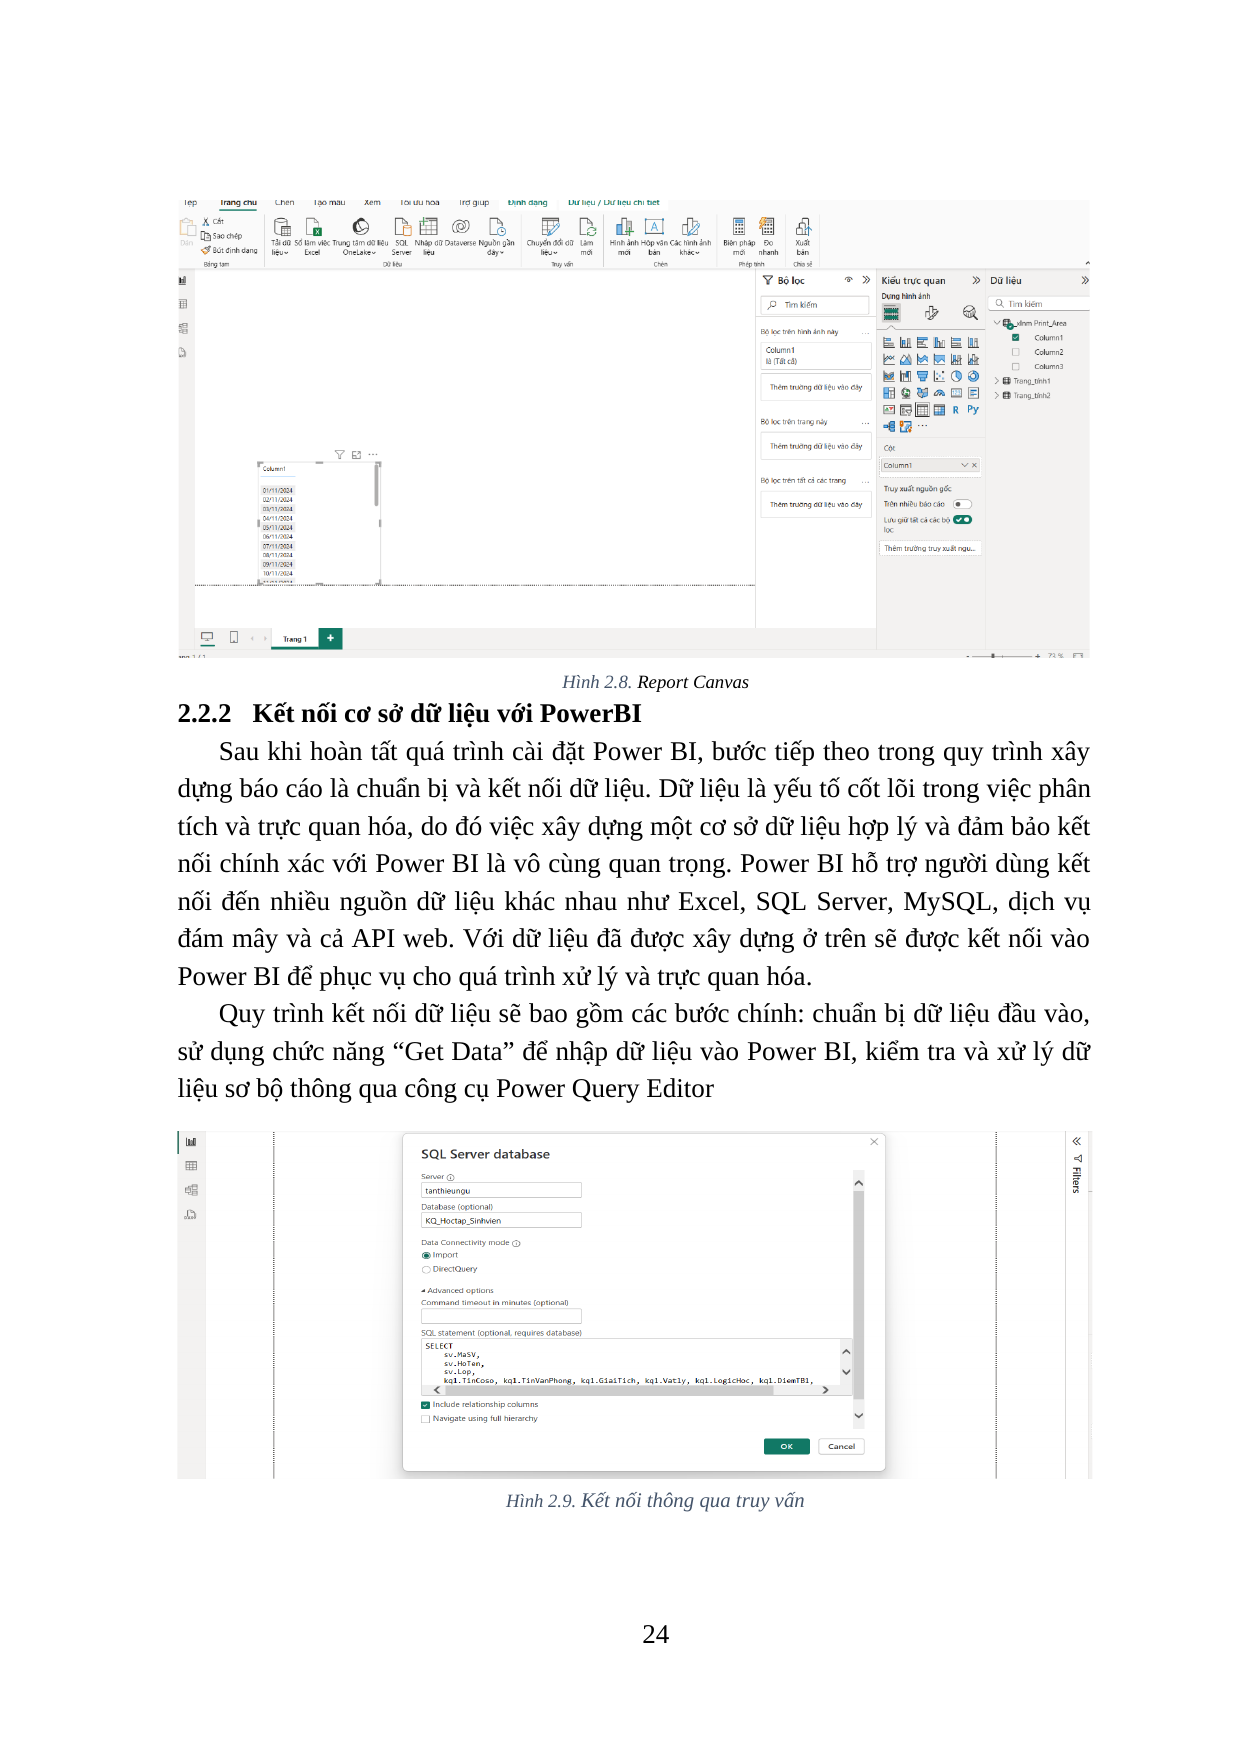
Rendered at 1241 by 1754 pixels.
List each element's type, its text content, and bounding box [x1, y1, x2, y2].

picture [177, 1131, 1093, 1479]
text Quy trình kết nối dữ liệu sẽ bao gồm các bước chính: chuẩn bị dữ liệu đầu vào, sử dụng chức năng “Get Data” để nhập dữ liệu vào Power BI, kiểm tra và xử lý dữ liệu sơ bộ thông qua công cụ Power Query Editor [177, 993, 1092, 1105]
text Sau khi hoàn tất quá trình cài đặt Power BI, bước tiếp theo trong quy trình xây dựng báo cáo là chuẩn bị và kết nối dữ liệu. Dữ liệu là yếu tố cốt lõi trong việc phân tích và trực quan hóa, do đó việc xây dựng một cơ sở dữ liệu hợp lý và đảm bảo kết nối chính xác với Power BI là vô cùng quan trọng. Power BI hỗ trợ người dùng kết nối đến nhiều nguồn dữ liệu khác nhau như Excel, SQL Server, MySQL, dịch vụ đám mây và cả API web. Với dữ liệu đã được xây dựng ở trên sẽ được kết nối vào Power BI để phục vụ cho quá trình xử lý và trực quan hóa. [177, 730, 1092, 993]
picture [177, 200, 1089, 657]
subtitle Kết nối cơ sở dữ liệu với PowerBI [177, 693, 1092, 730]
